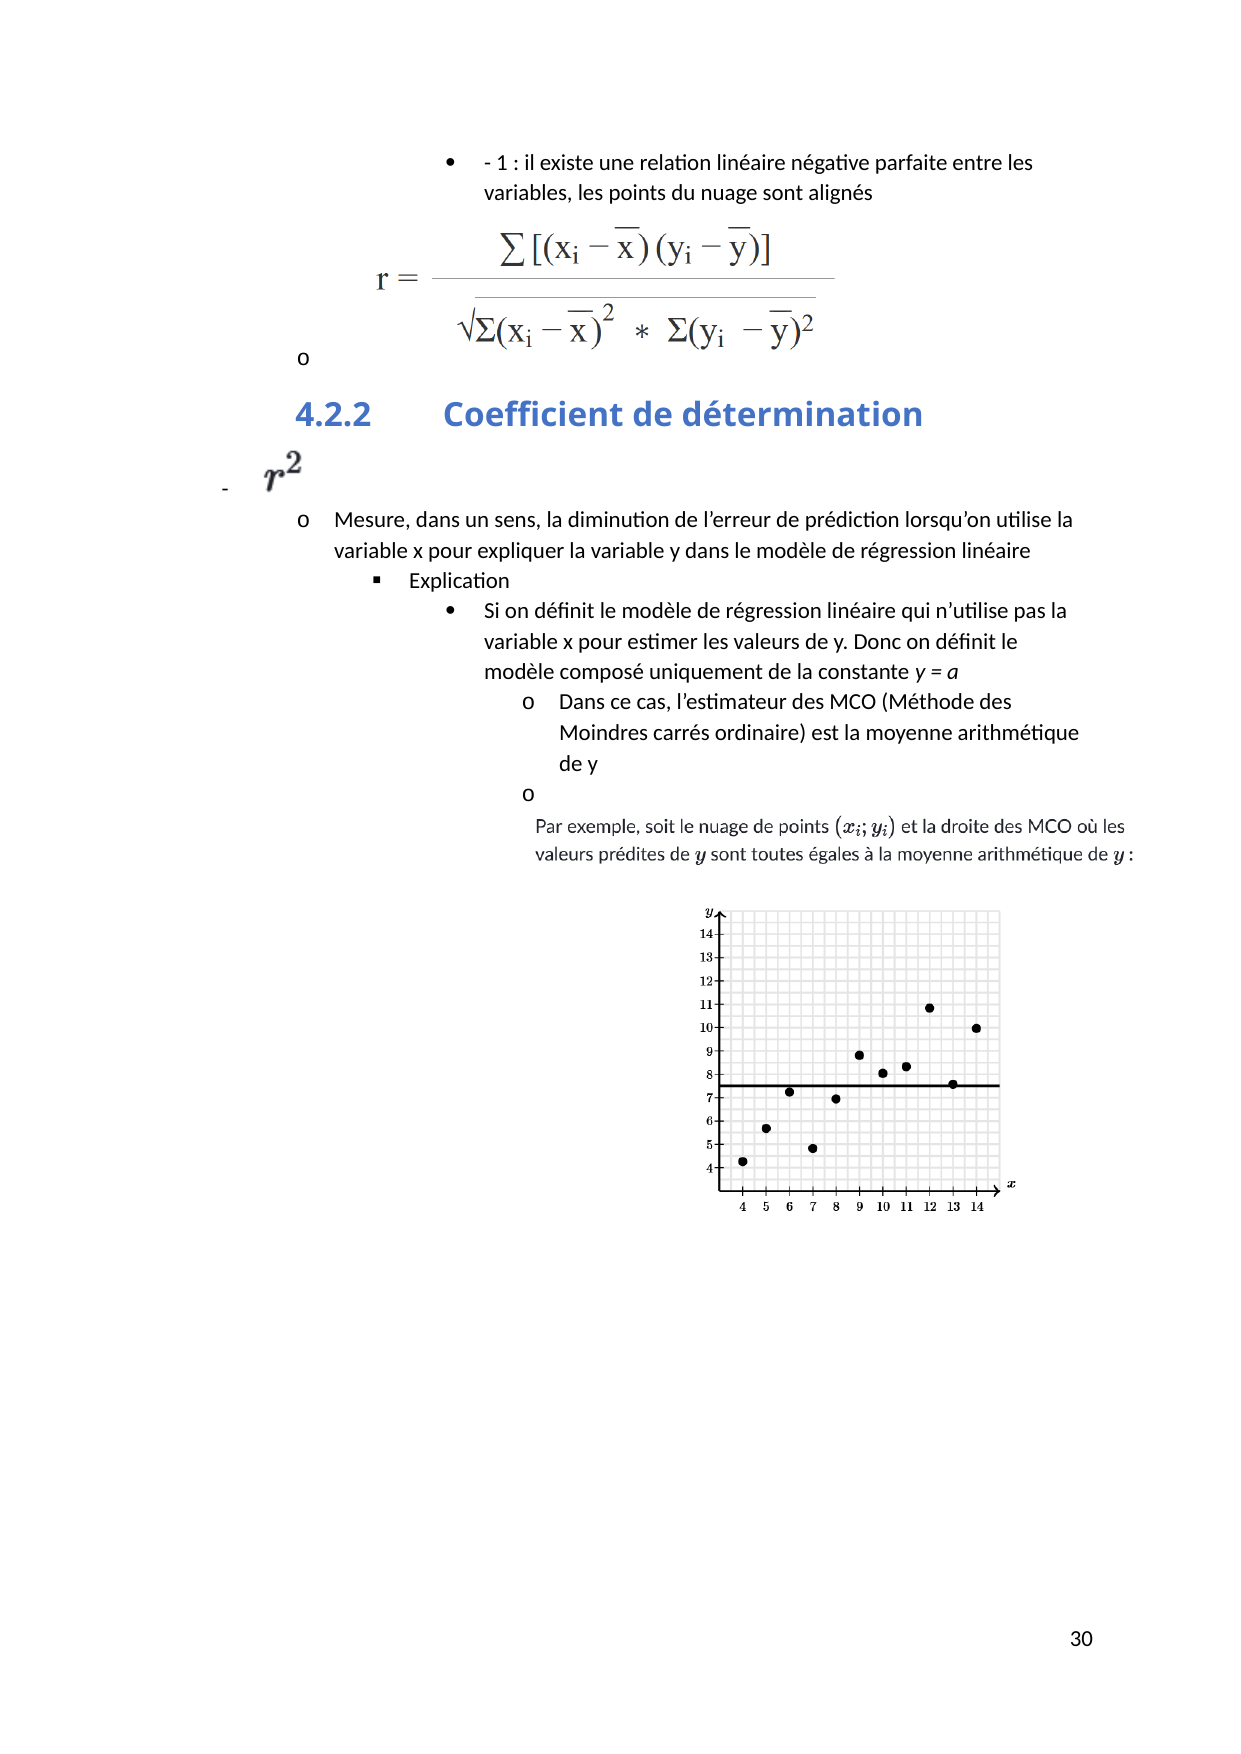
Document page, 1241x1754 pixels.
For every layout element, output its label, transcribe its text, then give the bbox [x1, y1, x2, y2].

subtitle Coefficient de détermination [295, 391, 1093, 437]
list - 1 : il existe une relation linéaire négative parfaite entre les variables, les points du nuage sont alignés [446, 148, 1093, 206]
list Mesure, dans un sens, la diminution de l’erreur de prédiction lorsqu’on utilise la variable x pour expliquer la variable y dans le modèle de régression linéaire [296, 505, 1093, 564]
list Si on définit le modèle de régression linéaire qui n’utilise pas la variable x pour estimer les valeurs de y. Donc on définit le modèle composé uniquement de la constante y = a [446, 597, 1093, 685]
list Explication [371, 566, 1093, 594]
picture [258, 448, 303, 497]
list Dans ce cas, l’estimateur des MCO (Méthode des Moindres carrés ordinaire) est la moyenne arithmétique de y [521, 687, 1093, 777]
picture [333, 208, 835, 366]
picture [521, 810, 1141, 1229]
